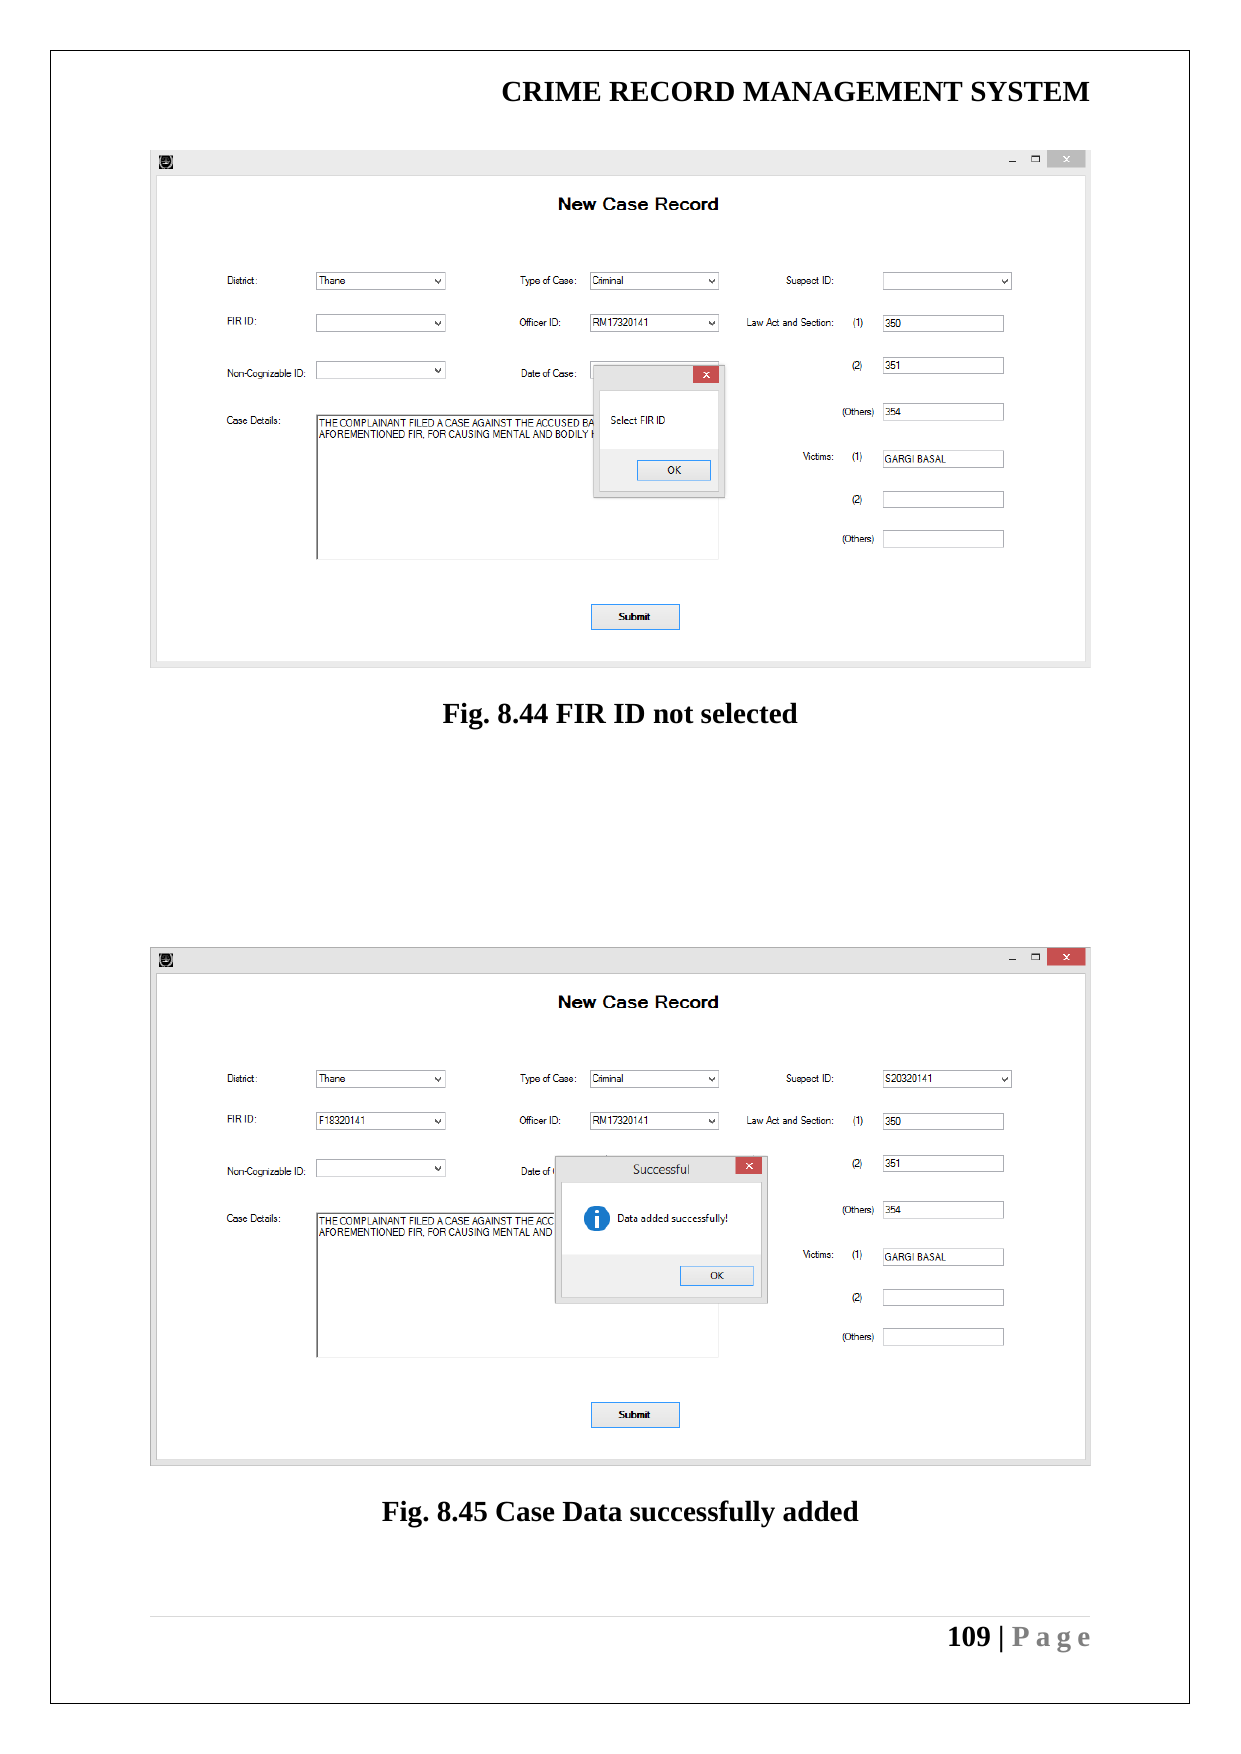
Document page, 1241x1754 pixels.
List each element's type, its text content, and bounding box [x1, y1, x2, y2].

picture [150, 947, 1091, 1466]
picture [150, 150, 1091, 668]
text Fig. 8.44 FIR ID not selected [150, 697, 1090, 730]
text Fig. 8.45 Case Data successfully added [150, 1494, 1090, 1528]
